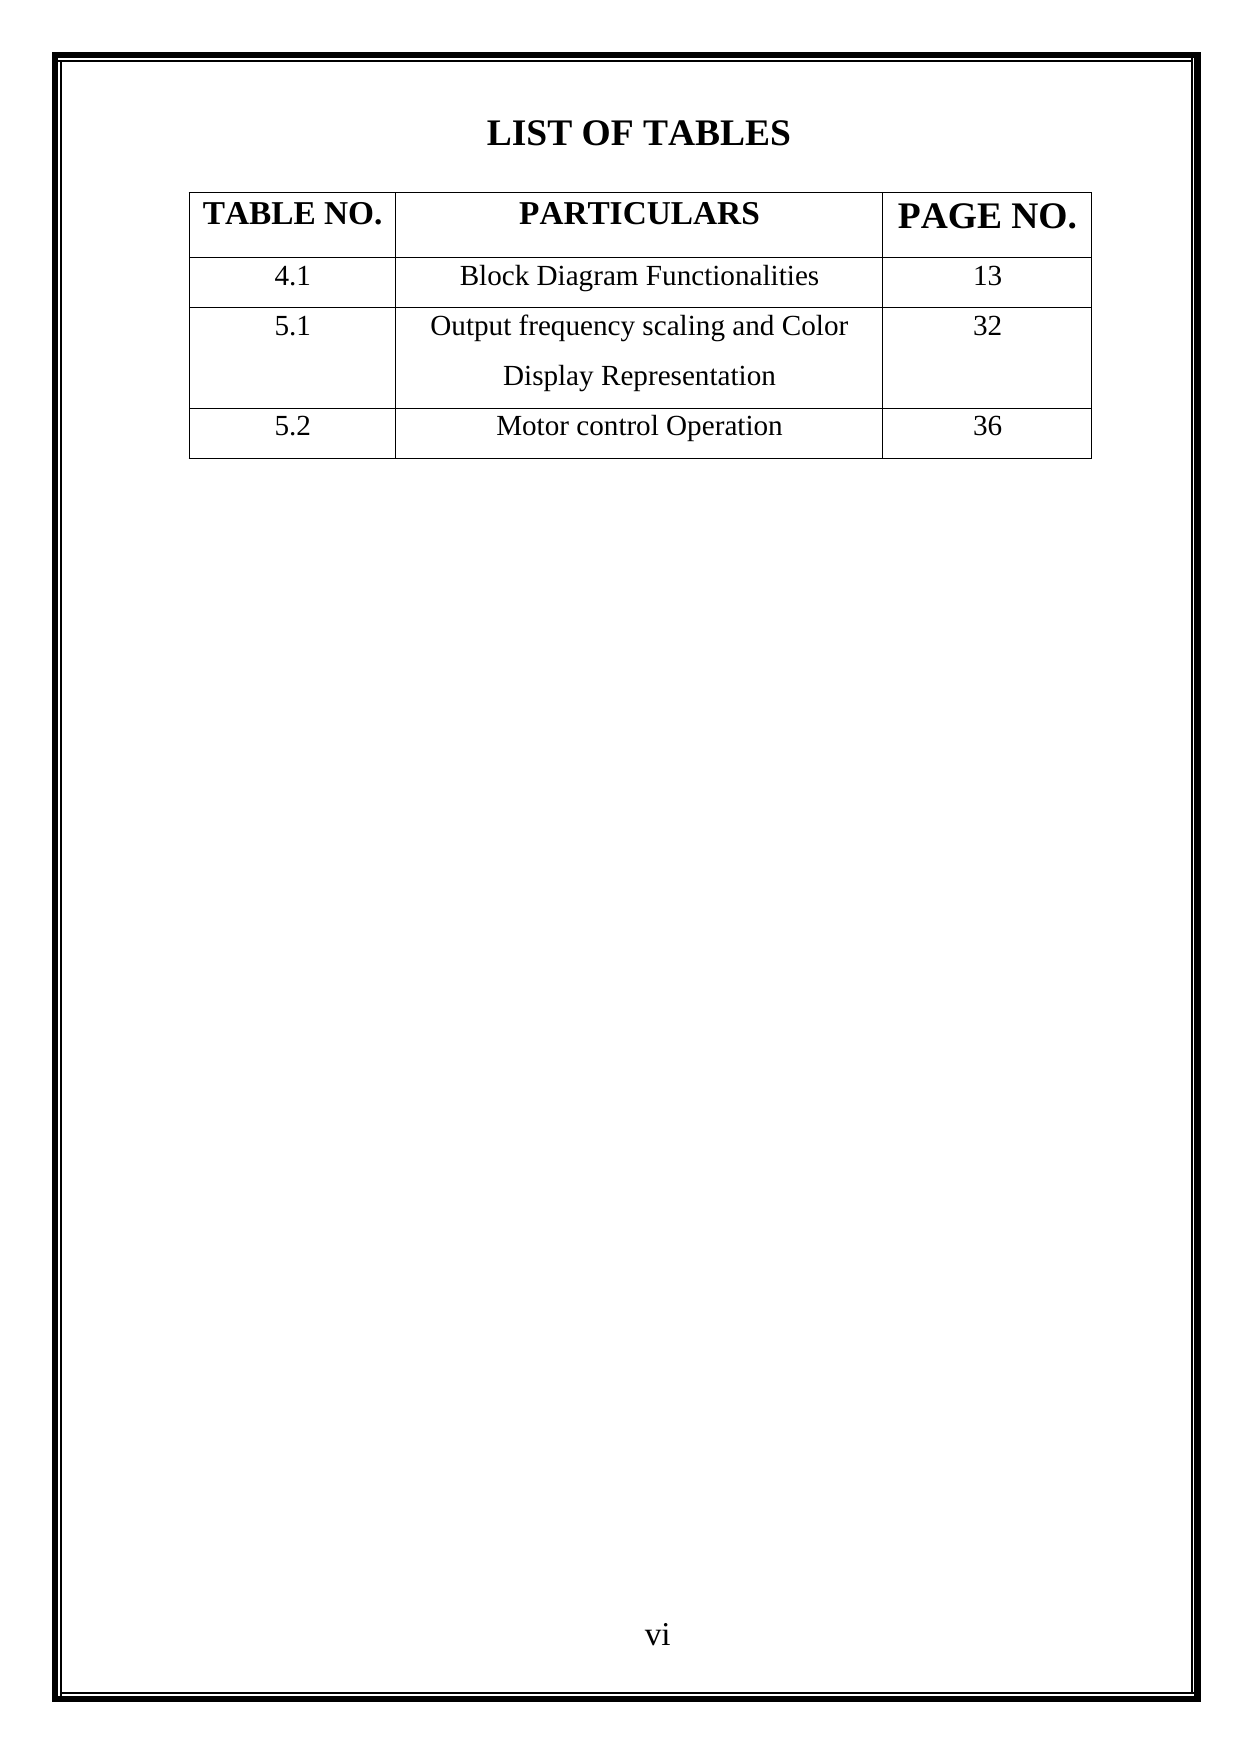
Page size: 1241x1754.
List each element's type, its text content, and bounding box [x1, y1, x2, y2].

table_cell Output frequency scaling and Color Display Representation [396, 308, 882, 407]
table_cell 36 [883, 409, 1091, 458]
table_cell 32 [883, 308, 1091, 407]
table_cell 4.1 [190, 258, 395, 307]
table_header TABLE NO. [190, 193, 395, 257]
subtitle LIST OF TABLES [116, 111, 1161, 154]
table_cell Block Diagram Functionalities [396, 258, 882, 307]
table_cell 13 [883, 258, 1091, 307]
table_cell 5.1 [190, 308, 395, 407]
table_header PARTICULARS [396, 193, 882, 257]
table_cell Motor control Operation [396, 409, 882, 458]
table_cell 5.2 [190, 409, 395, 458]
table_header PAGE NO. [883, 193, 1091, 257]
